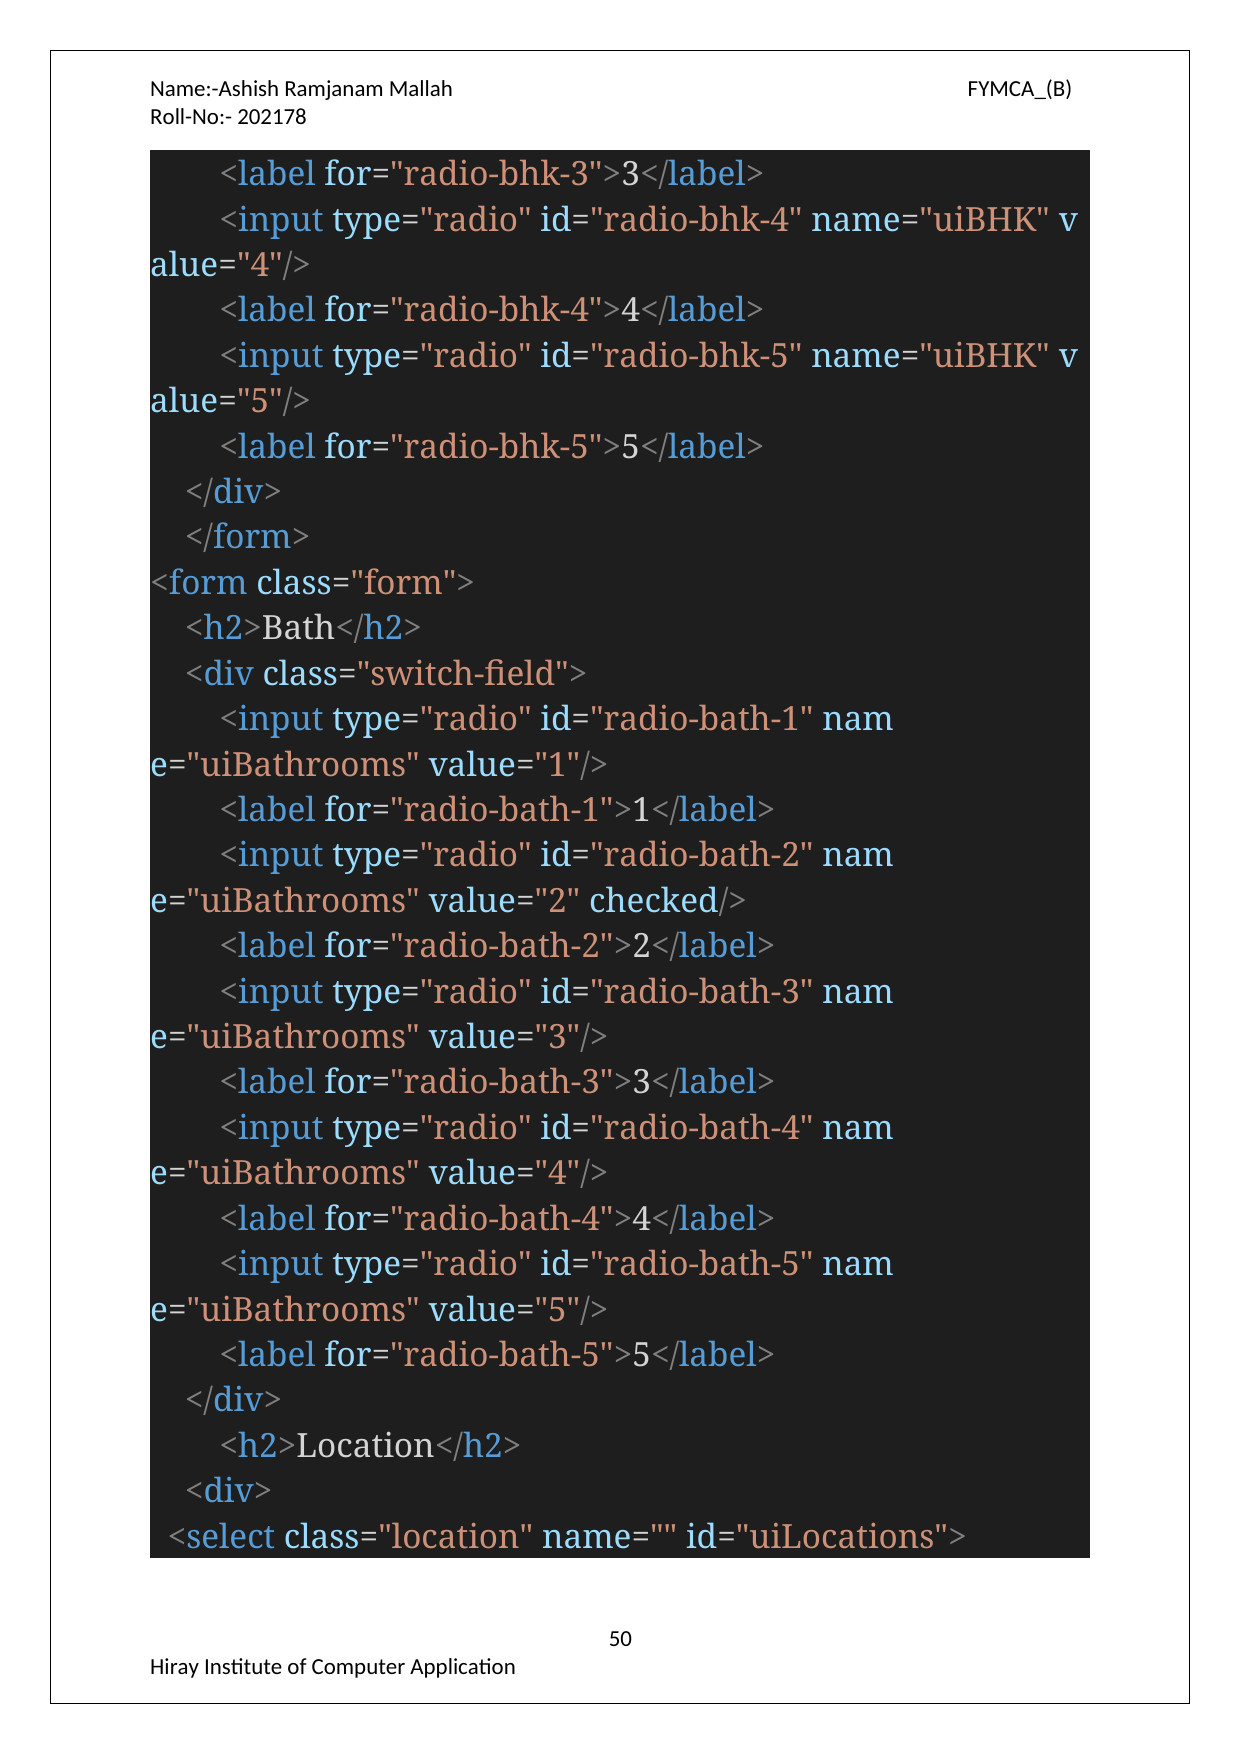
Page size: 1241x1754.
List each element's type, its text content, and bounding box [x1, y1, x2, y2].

text </div> [150, 1376, 1090, 1422]
text <label for="radio-bath-1">1</label> [150, 786, 1090, 831]
text <h2>Location</h2> [150, 1422, 1090, 1467]
text <label for="radio-bath-3">3</label> [150, 1058, 1090, 1104]
text </form> [150, 513, 1090, 559]
text <input type="radio" id="radio-bath-4" name="uiBathrooms" value="4"/> [150, 1104, 1090, 1194]
text <select class="location" name="" id="uiLocations"> [150, 1512, 1090, 1558]
text <label for="radio-bhk-4">4</label> [150, 286, 1090, 332]
text <input type="radio" id="radio-bhk-4" name="uiBHK" value="4"/> [150, 195, 1090, 286]
text <label for="radio-bath-5">5</label> [150, 1331, 1090, 1376]
text <input type="radio" id="radio-bhk-5" name="uiBHK" value="5"/> [150, 332, 1090, 422]
text <label for="radio-bhk-3">3</label> [150, 150, 1090, 195]
text <input type="radio" id="radio-bath-1" name="uiBathrooms" value="1"/> [150, 695, 1090, 786]
text <label for="radio-bath-4">4</label> [150, 1194, 1090, 1240]
text <input type="radio" id="radio-bath-2" name="uiBathrooms" value="2" checked/> [150, 831, 1090, 922]
text <form class="form"> [150, 559, 1090, 604]
text <input type="radio" id="radio-bath-5" name="uiBathrooms" value="5"/> [150, 1240, 1090, 1331]
text <h2>Bath</h2> [150, 604, 1090, 649]
text <div class="switch-field"> [150, 649, 1090, 695]
text <label for="radio-bhk-5">5</label> [150, 422, 1090, 468]
text </div> [150, 468, 1090, 513]
text <div> [150, 1467, 1090, 1512]
text <input type="radio" id="radio-bath-3" name="uiBathrooms" value="3"/> [150, 967, 1090, 1058]
text <label for="radio-bath-2">2</label> [150, 922, 1090, 967]
